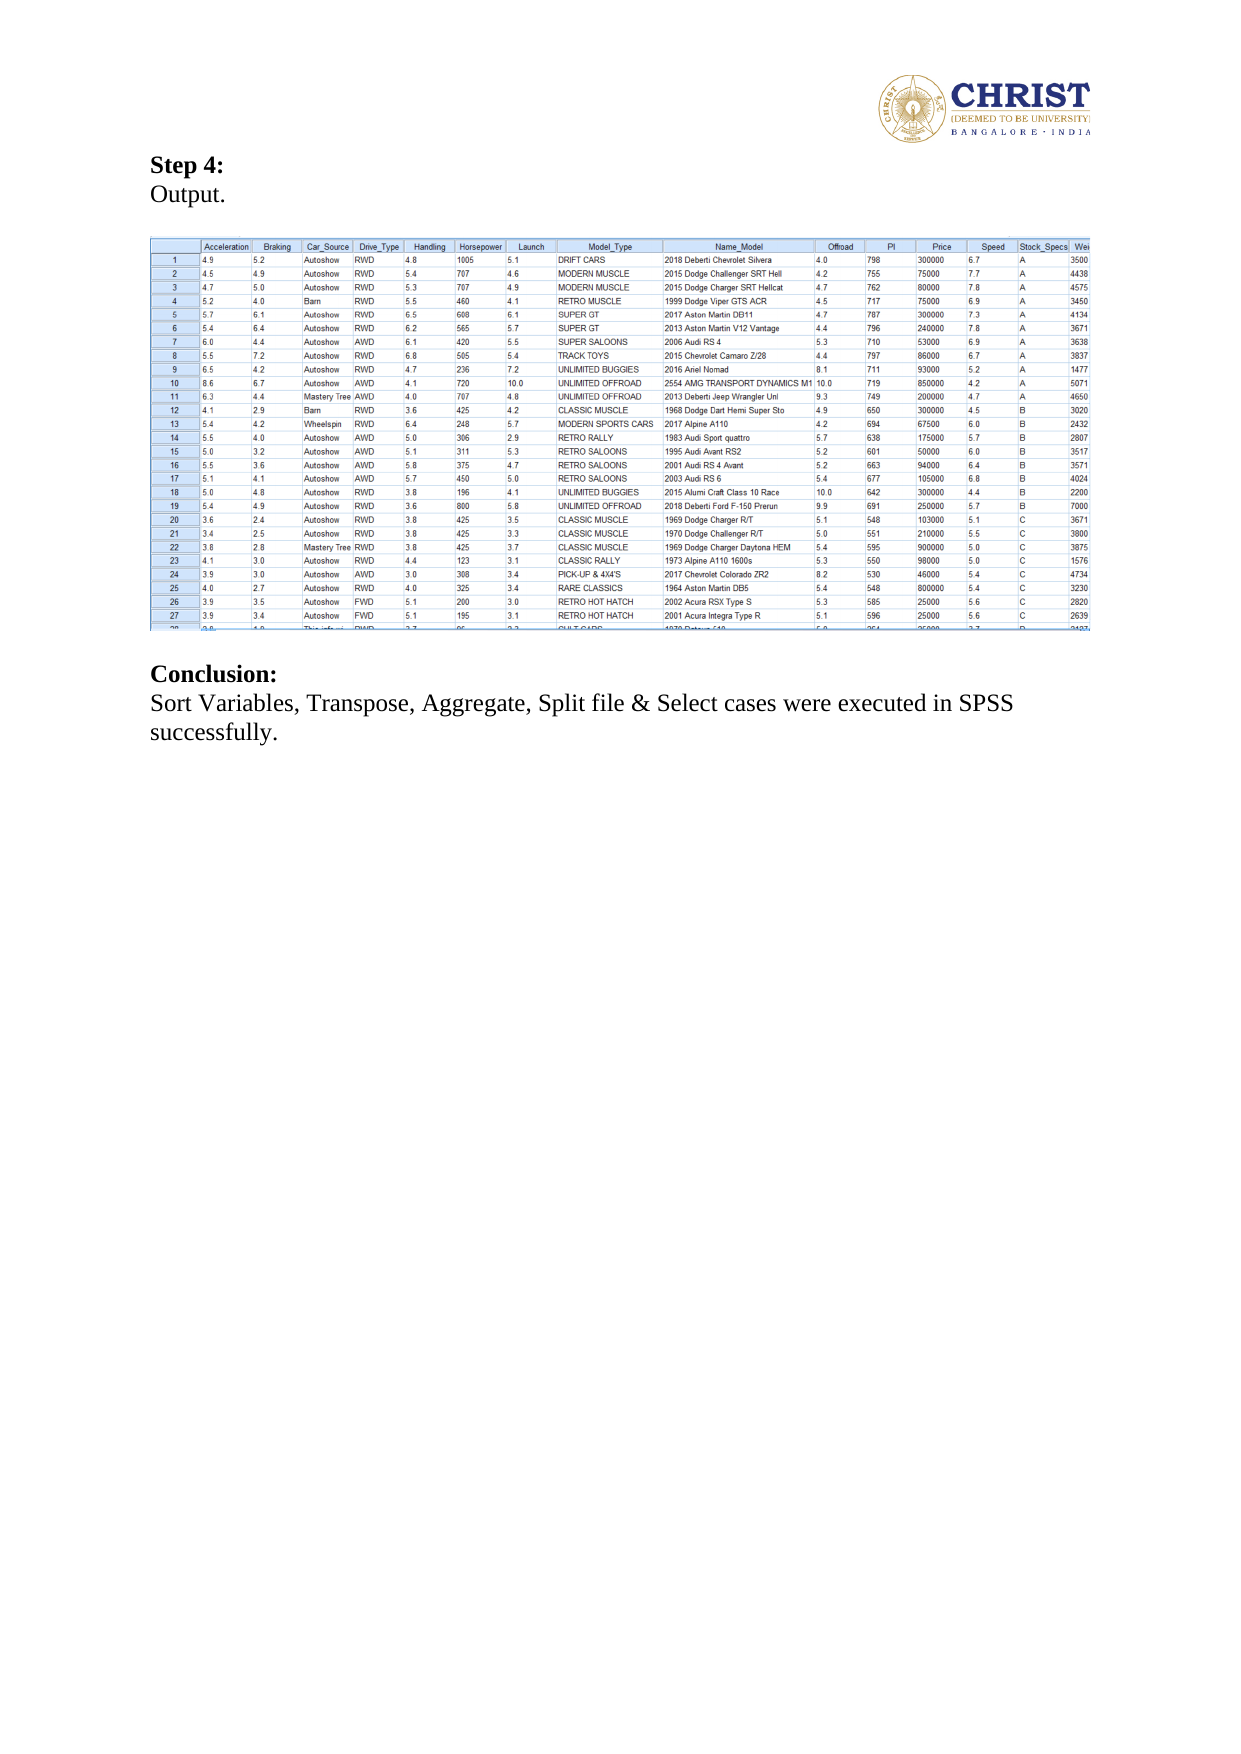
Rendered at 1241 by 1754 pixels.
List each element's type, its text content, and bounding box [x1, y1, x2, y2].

text Sort Variables, Transpose, Aggregate, Split file & Select cases were executed in SPSS successfully. [150, 688, 1090, 745]
text Conclusion: [150, 659, 1090, 688]
picture [878, 75, 1091, 143]
text Output. [150, 179, 1090, 207]
text Step 4: [150, 150, 1090, 179]
picture [150, 236, 1091, 631]
